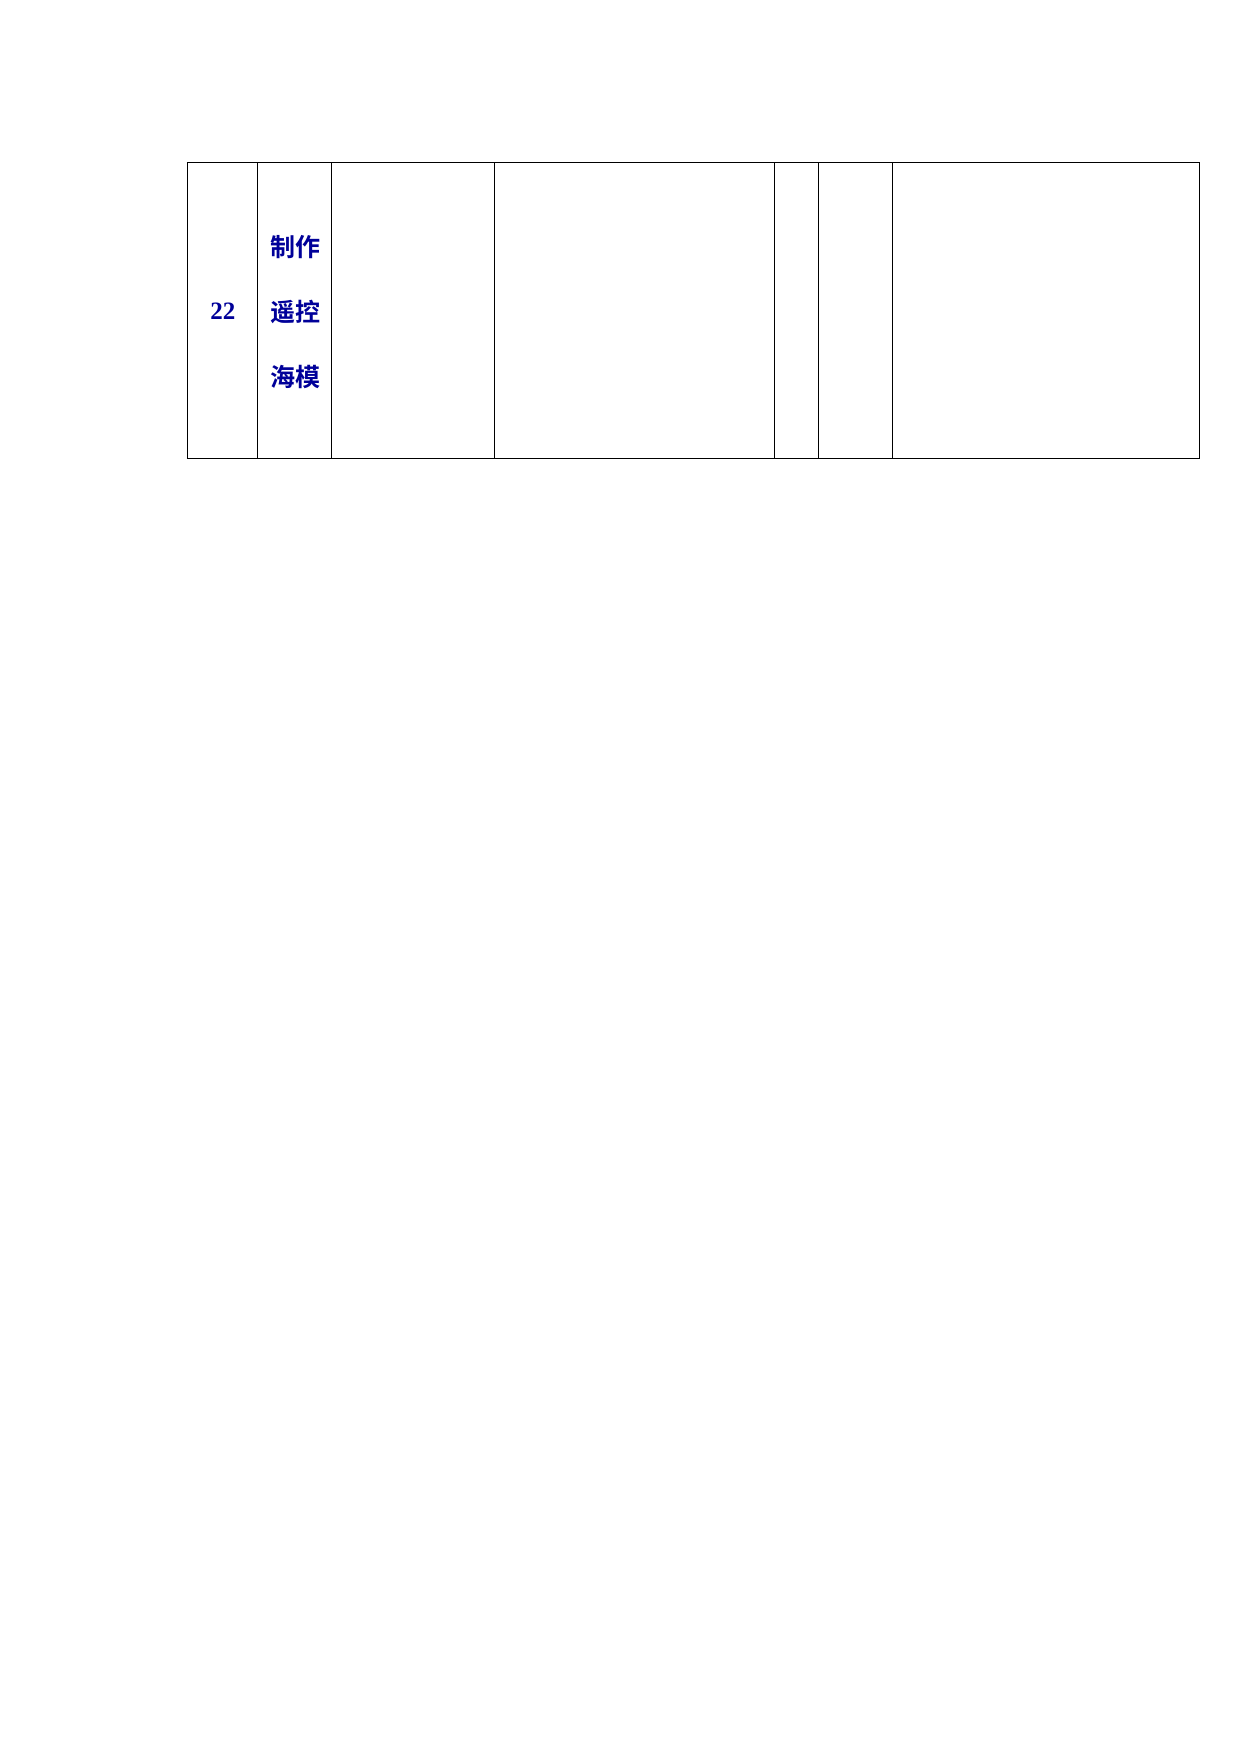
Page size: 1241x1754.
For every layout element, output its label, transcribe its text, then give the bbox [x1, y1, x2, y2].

table_cell 22 [188, 163, 257, 458]
table_cell [819, 163, 892, 458]
table_cell [893, 163, 1199, 458]
table_cell [775, 163, 818, 458]
table_cell [332, 163, 494, 458]
table_cell 制作遥控海模 [258, 163, 331, 458]
table_cell [495, 163, 774, 458]
